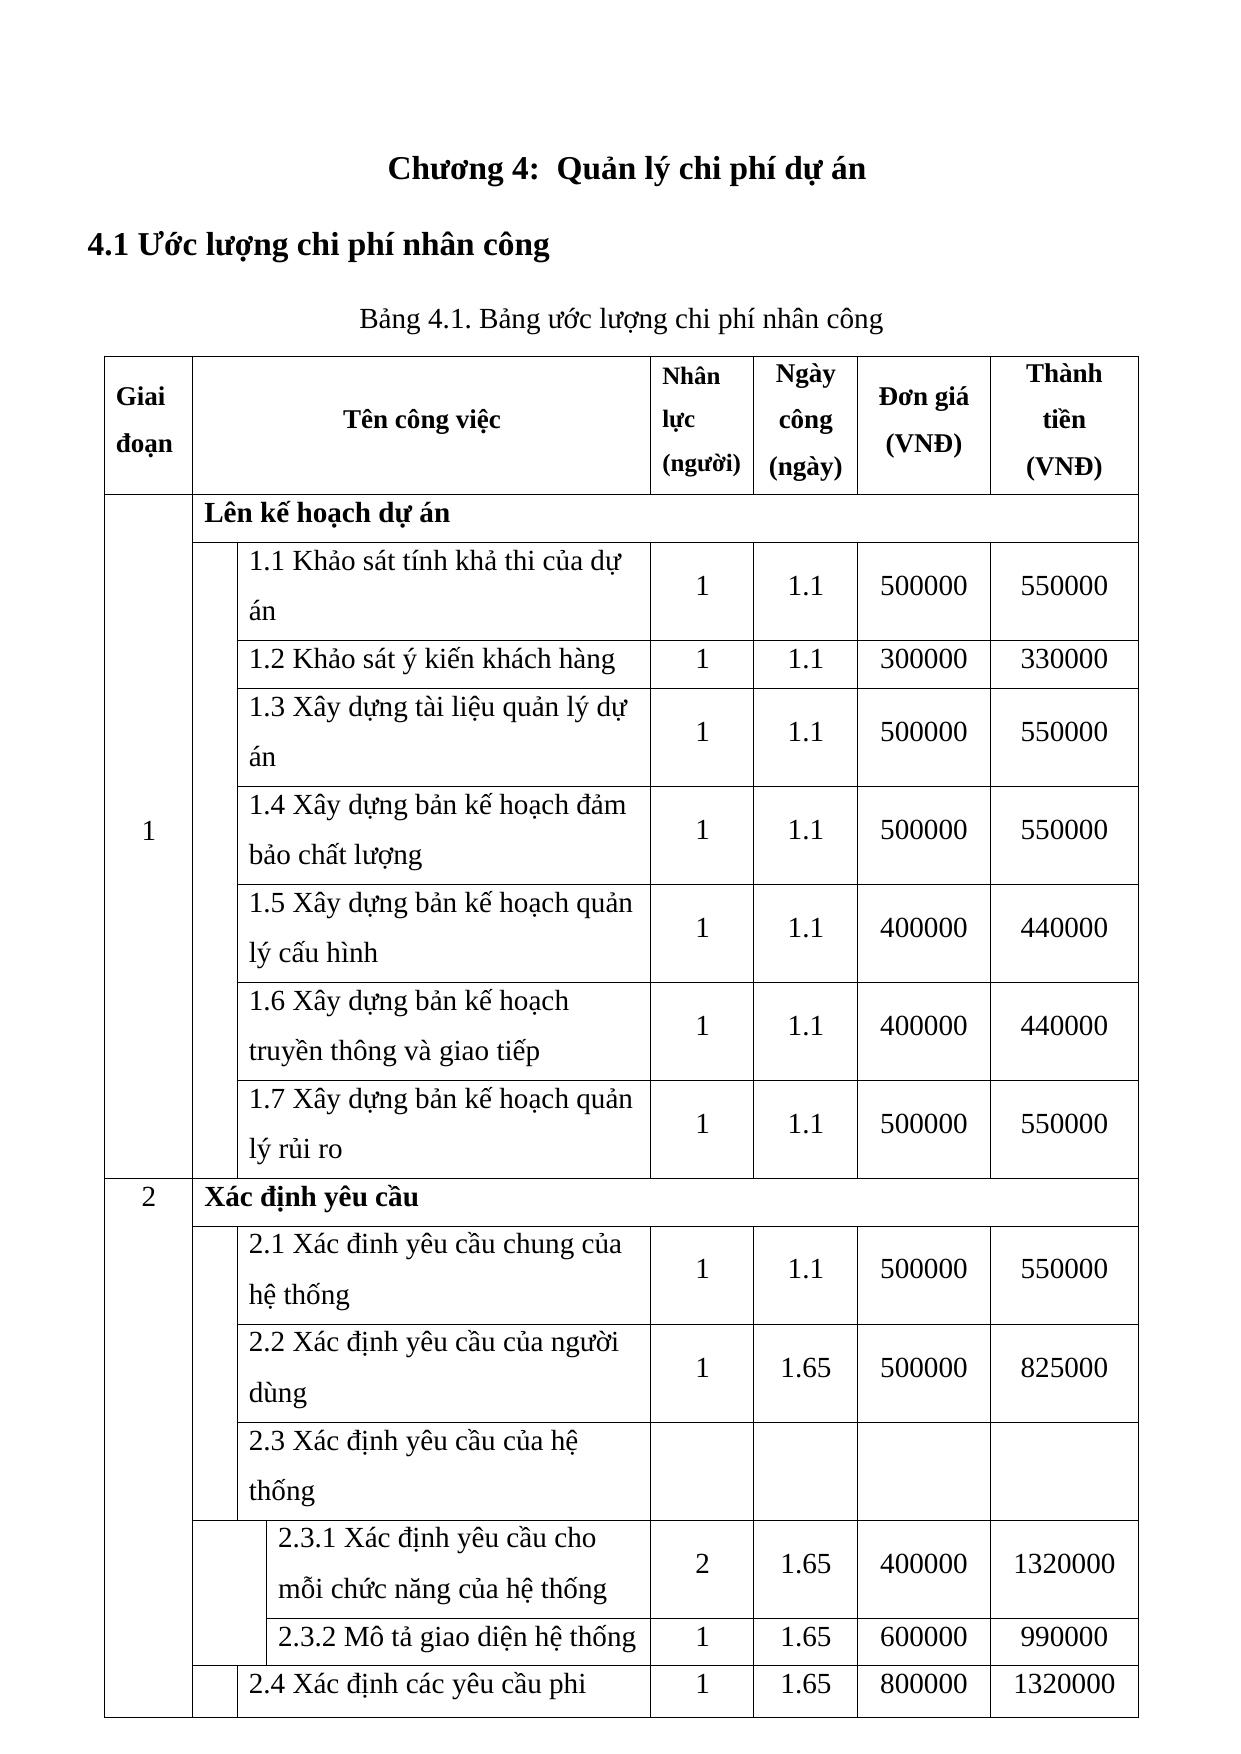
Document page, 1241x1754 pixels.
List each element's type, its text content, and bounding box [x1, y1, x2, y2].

table_cell 1 [651, 1666, 753, 1717]
table_header Đơn giá (VNĐ) [858, 357, 990, 494]
table_cell 400000 [858, 983, 990, 1080]
table_cell 1.6 Xây dựng bản kế hoạch truyền thông và giao tiếp [238, 983, 650, 1080]
table_cell 990000 [991, 1619, 1138, 1665]
table_cell 500000 [858, 787, 990, 884]
table_header Ngày công (ngày) [754, 357, 857, 494]
table_cell 1 [105, 495, 192, 1178]
table_cell Xác định yêu cầu [193, 1179, 1138, 1226]
table_cell [754, 1423, 857, 1519]
table_cell 500000 [858, 1227, 990, 1323]
table_cell 2.3.2 Mô tả giao diện hệ thống [267, 1619, 650, 1665]
table_cell 1 [651, 1081, 753, 1178]
table_cell 550000 [991, 689, 1138, 786]
table_cell 550000 [991, 543, 1138, 640]
table_cell 1.5 Xây dựng bản kế hoạch quản lý cấu hình [238, 885, 650, 982]
table_cell 1 [651, 1619, 753, 1665]
table_cell 300000 [858, 641, 990, 688]
text 4.1 Ước lượng chi phí nhân công [87, 224, 1154, 263]
table_header Giai đoạn [105, 357, 192, 494]
table_cell 2.2 Xác định yêu cầu của người dùng [238, 1325, 650, 1422]
table_cell 1.1 [754, 983, 857, 1080]
table_cell 1 [651, 787, 753, 884]
table_cell 1.1 Khảo sát tính khả thi của dự án [238, 543, 650, 640]
table_cell 1 [651, 689, 753, 786]
table_cell 1.65 [754, 1325, 857, 1422]
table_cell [238, 1666, 650, 1717]
table_cell 1.65 [754, 1521, 857, 1618]
table_cell 600000 [858, 1619, 990, 1665]
table_header Nhân lực (người) [651, 357, 753, 494]
table_cell 500000 [858, 689, 990, 786]
table_cell Lên kế hoạch dự án [193, 495, 1138, 542]
table_cell 2 [105, 1179, 192, 1717]
table_cell 1 [651, 1227, 753, 1323]
table_cell 1.7 Xây dựng bản kế hoạch quản lý rủi ro [238, 1081, 650, 1178]
table_cell [991, 1423, 1138, 1519]
table_cell 1.2 Khảo sát ý kiến khách hàng [238, 641, 650, 688]
table_header Thành tiền (VNĐ) [991, 357, 1138, 494]
table_cell 1.1 [754, 1227, 857, 1323]
table_cell 330000 [991, 641, 1138, 688]
table_cell 440000 [991, 885, 1138, 982]
table_header Tên công việc [193, 357, 650, 494]
table_cell 400000 [858, 1521, 990, 1618]
table_cell 1320000 [991, 1521, 1138, 1618]
table_cell 800000 [858, 1666, 990, 1717]
table_cell 825000 [991, 1325, 1138, 1422]
table_cell 1.1 [754, 689, 857, 786]
text Chương 4: Quản lý chi phí dự án [312, 148, 1154, 186]
table_cell 1.1 [754, 543, 857, 640]
table_cell 440000 [991, 983, 1138, 1080]
table_cell 1.65 [754, 1619, 857, 1665]
table_cell 1 [651, 641, 753, 688]
table_cell 1.1 [754, 885, 857, 982]
table_cell 1.4 Xây dựng bản kế hoạch đảm bảo chất lượng [238, 787, 650, 884]
table_cell 2.3.1 Xác định yêu cầu cho mỗi chức năng của hệ thống [267, 1521, 650, 1618]
table_cell 1.1 [754, 641, 857, 688]
table_cell 550000 [991, 1227, 1138, 1323]
table_cell [193, 1521, 266, 1665]
table_cell 2.3 Xác định yêu cầu của hệ thống [238, 1423, 650, 1519]
table_cell 400000 [858, 885, 990, 982]
table_cell [193, 1666, 237, 1717]
table_cell [651, 1423, 753, 1519]
table_cell 500000 [858, 1081, 990, 1178]
table_cell 500000 [858, 543, 990, 640]
table_cell 1320000 [991, 1666, 1138, 1717]
table_cell 1 [651, 1325, 753, 1422]
table_cell 500000 [858, 1325, 990, 1422]
table_cell [858, 1423, 990, 1519]
table_cell 1 [651, 885, 753, 982]
table_cell 1 [651, 543, 753, 640]
table_cell 2 [651, 1521, 753, 1618]
table_cell 1.65 [754, 1666, 857, 1717]
table_cell 2.1 Xác đinh yêu cầu chung của hệ thống [238, 1227, 650, 1323]
text Bảng 4.1. Bảng ước lượng chi phí nhân công [87, 301, 1155, 335]
table_cell 550000 [991, 1081, 1138, 1178]
table_cell 1.3 Xây dựng tài liệu quản lý dự án [238, 689, 650, 786]
table_cell [193, 1227, 237, 1519]
table_cell 550000 [991, 787, 1138, 884]
table_cell 1.1 [754, 787, 857, 884]
table_cell [193, 543, 237, 1178]
table_cell 1.1 [754, 1081, 857, 1178]
table_cell 1 [651, 983, 753, 1080]
